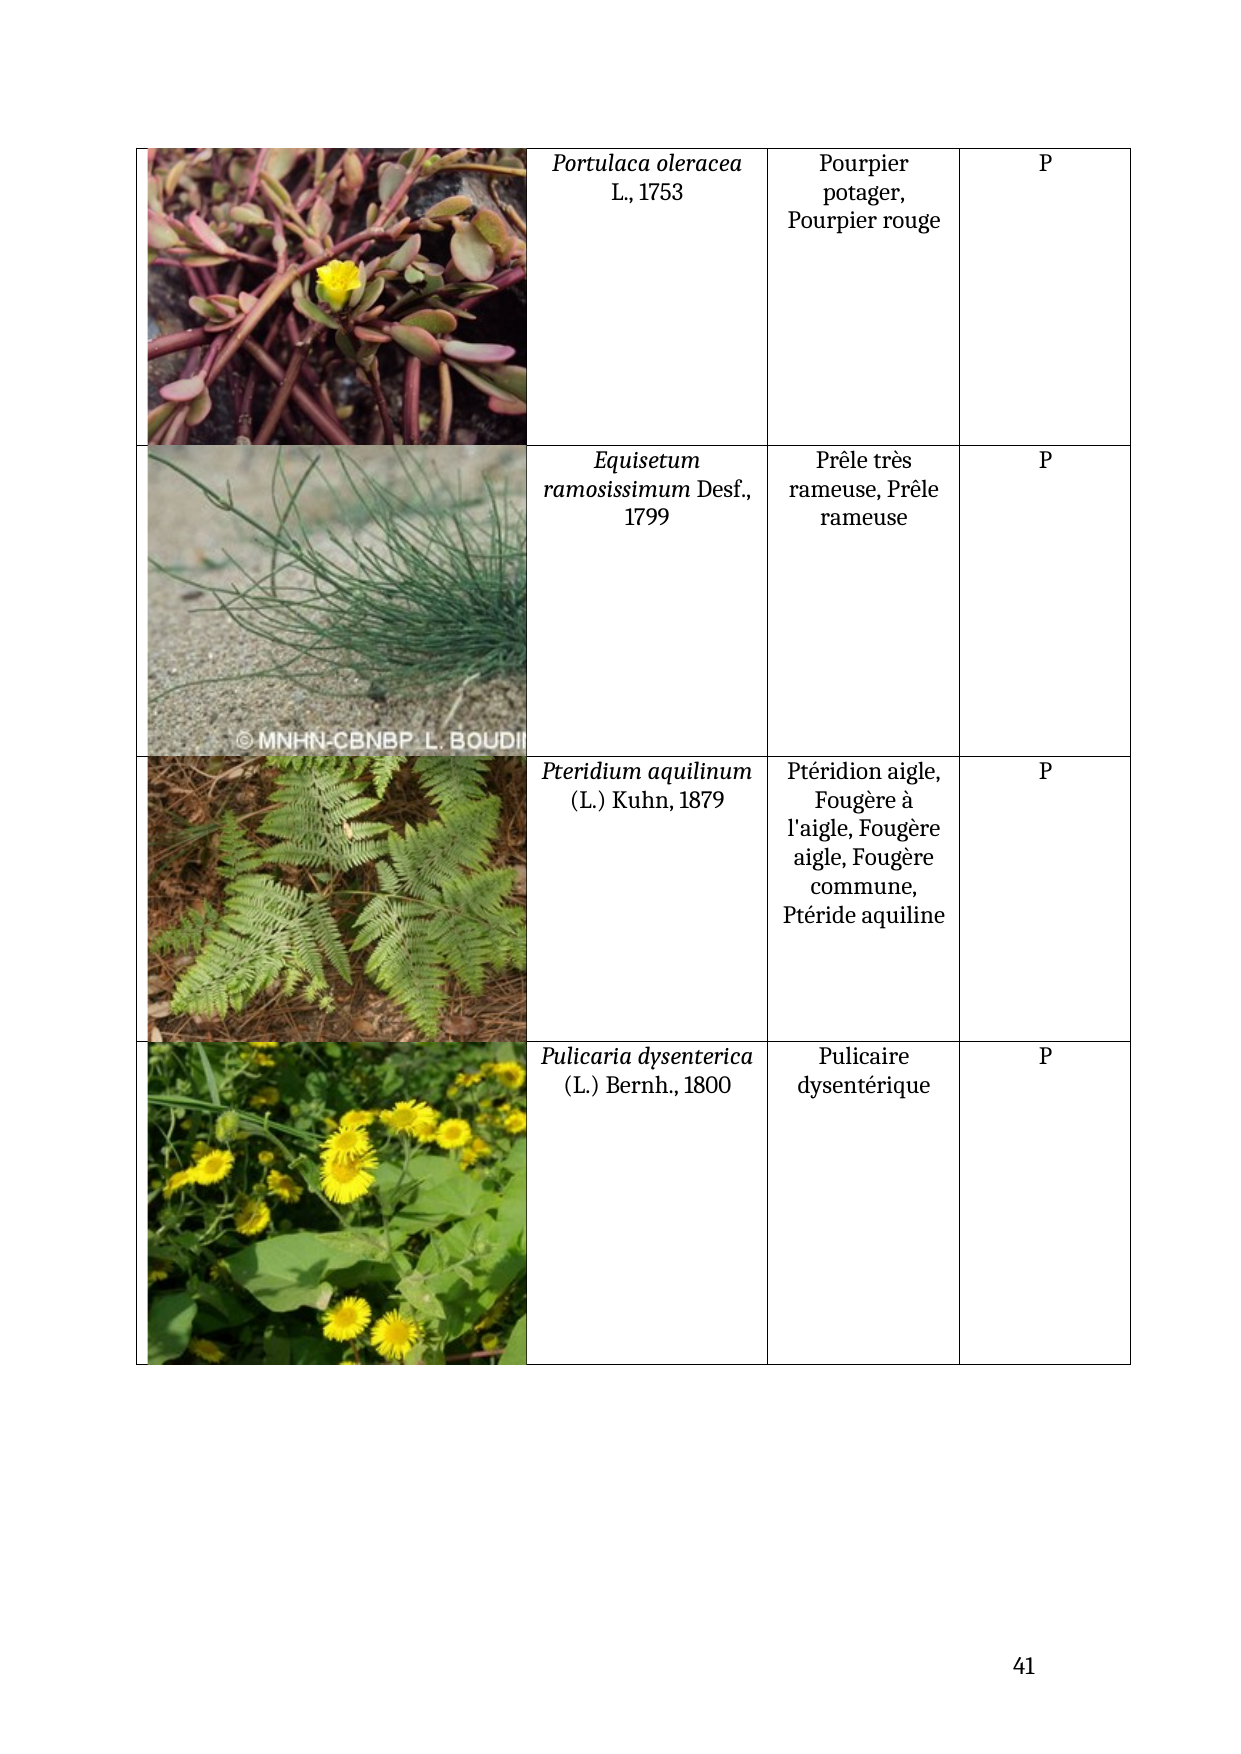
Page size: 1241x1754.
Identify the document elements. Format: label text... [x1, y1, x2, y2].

table_cell [137, 757, 147, 1041]
table_cell Ptéridion aigle, Fougère à l'aigle, Fougère aigle, Fougère commune, Ptéride aquiline [768, 757, 959, 1041]
table_cell Prêle très rameuse, Prêle rameuse [768, 446, 959, 756]
table_cell Pulicaria dysenterica (L.) Bernh., 1800 [527, 1042, 767, 1364]
table_cell P [960, 757, 1130, 1041]
table_cell [137, 1042, 147, 1364]
table_cell Pourpier potager, Pourpier rouge [768, 149, 959, 445]
picture [147, 148, 527, 1365]
table_cell P [960, 446, 1130, 756]
table_cell [137, 446, 147, 756]
table_cell Pteridium aquilinum (L.) Kuhn, 1879 [527, 757, 767, 1041]
table_cell [137, 149, 147, 445]
table_cell P [960, 1042, 1130, 1364]
table_cell Pulicaire dysentérique [768, 1042, 959, 1364]
table_cell P [960, 149, 1130, 445]
table_cell Equisetum ramosissimum Desf., 1799 [527, 446, 767, 756]
table_cell Portulaca oleracea L., 1753 [527, 149, 767, 445]
